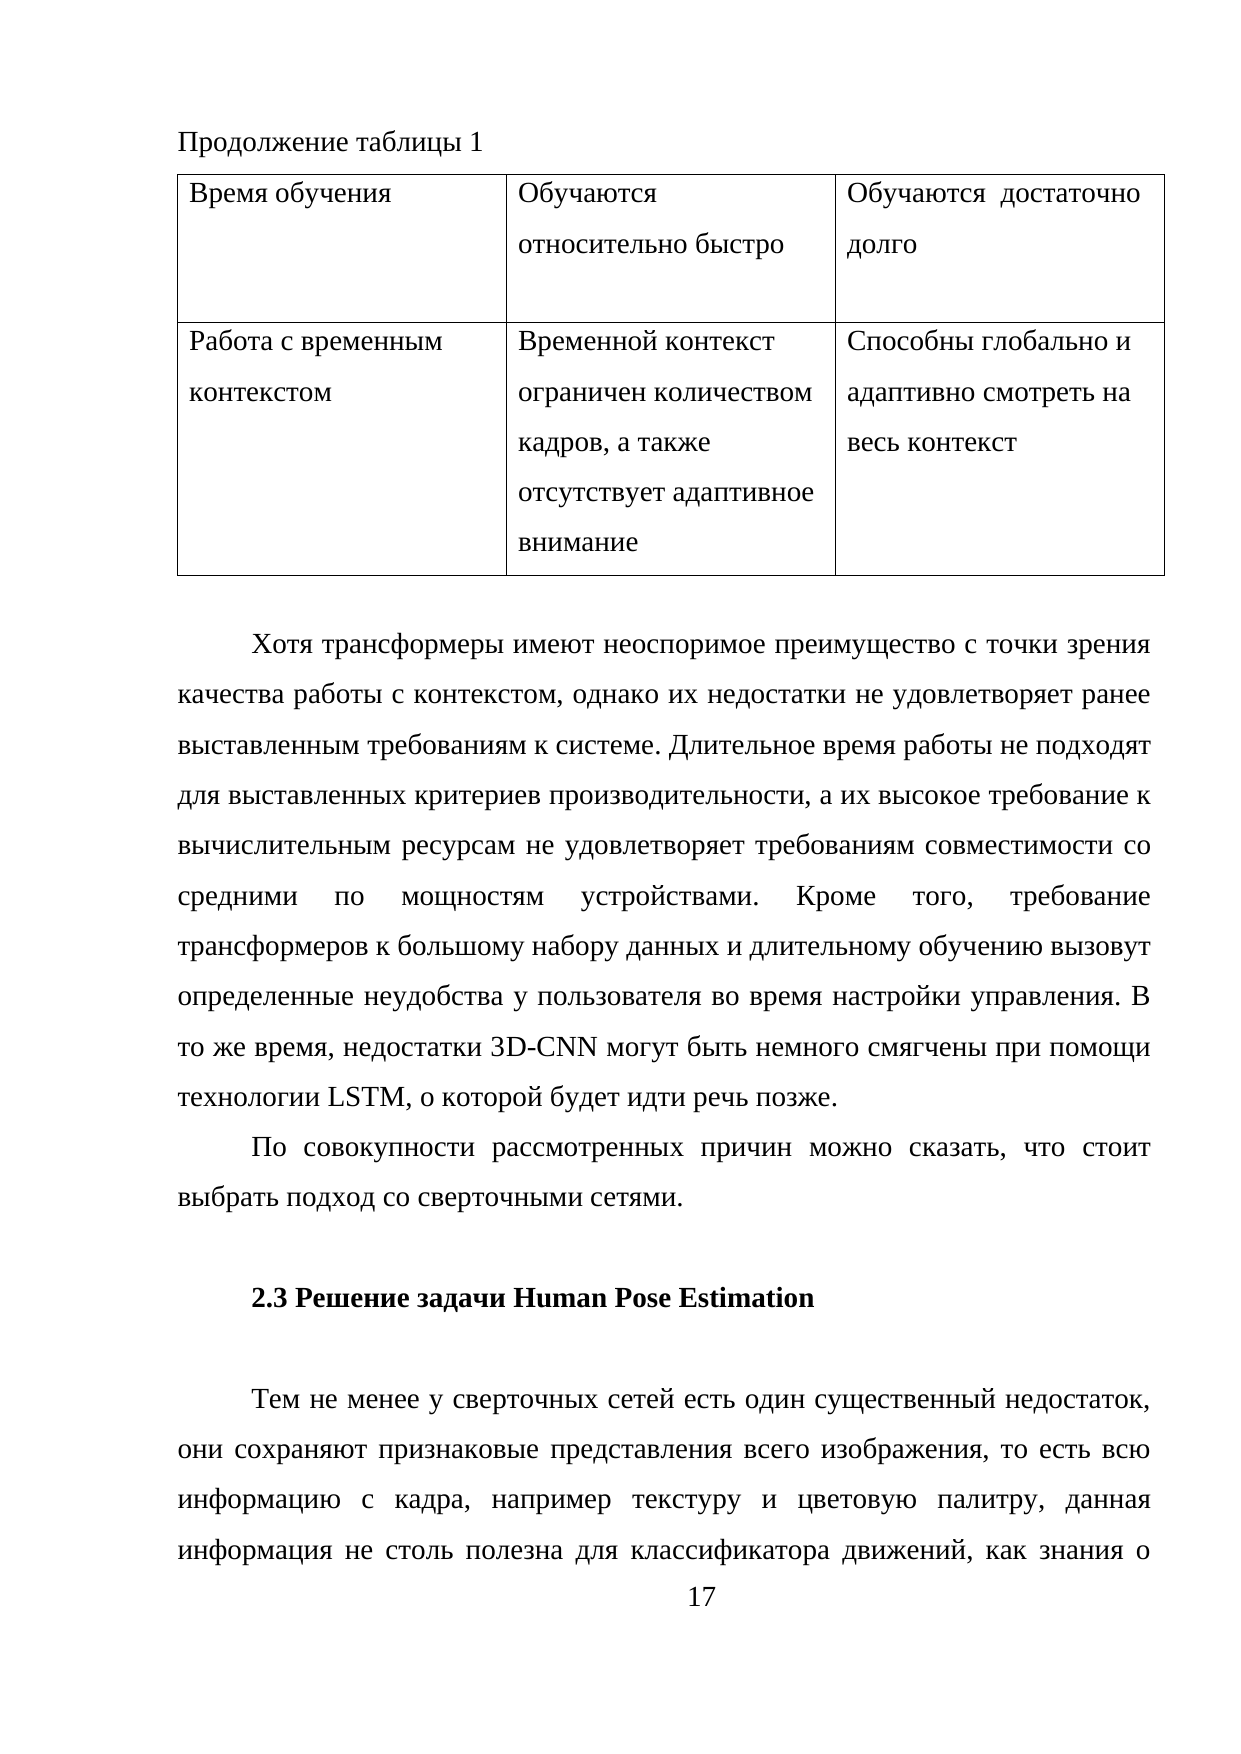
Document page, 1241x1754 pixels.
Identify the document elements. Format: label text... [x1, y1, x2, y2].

table_header Обучаются достаточно долго [836, 175, 1164, 322]
table_cell Работа с временным контекстом [178, 323, 506, 575]
text Продолжение таблицы 1 [177, 124, 1152, 158]
table_header Время обучения [178, 175, 506, 322]
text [177, 1381, 1152, 1565]
table_cell Временной контекст ограничен количеством кадров, а также отсутствует адаптивное внимание [507, 323, 835, 575]
table_cell Способны глобально и адаптивно смотреть на весь контекст [836, 323, 1164, 575]
text По совокупности рассмотренных причин можно сказать, что стоит выбрать подход со сверточными сетями. [177, 1129, 1152, 1213]
subtitle 2.3 Решение задачи Human Pose Estimation [177, 1280, 1152, 1314]
table_header Обучаются относительно быстро [507, 175, 835, 322]
text Хотя трансформеры имеют неоспоримое преимущество с точки зрения качества работы с контекстом, однако их недостатки не удовлетворяет ранее выставленным требованиям к системе. Длительное время работы не подходят для выставленных критериев производительности, а их высокое требование к вычислительным ресурсам не удовлетворяет требованиям совместимости со средними по мощностям устройствами. Кроме того, требование трансформеров к большому набору данных и длительному обучению вызовут определенные неудобства у пользователя во время настройки управления. В то же время, недостатки 3D-CNN могут быть немного смягчены при помощи технологии LSTM, о которой будет идти речь позже. [177, 626, 1152, 1112]
